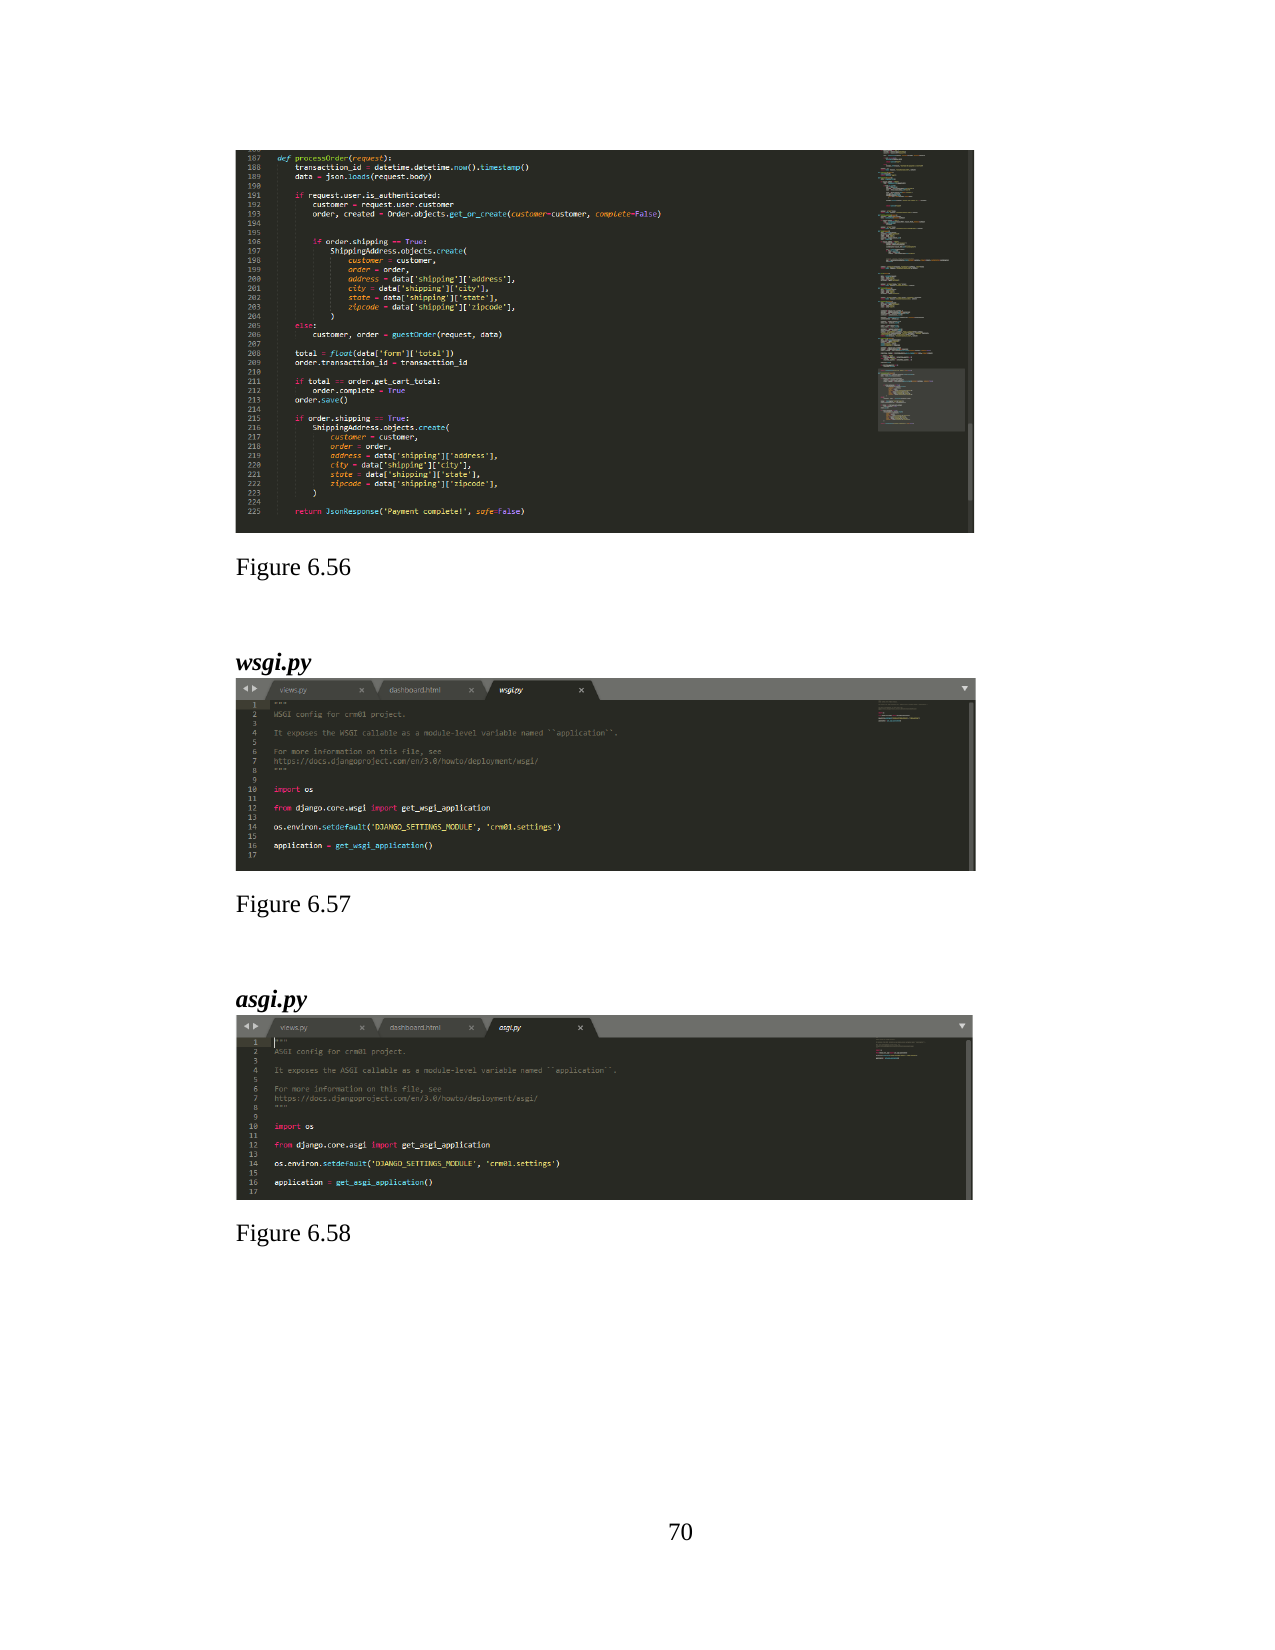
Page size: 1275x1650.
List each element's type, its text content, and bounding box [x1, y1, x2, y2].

subtitle wsgi.py [236, 647, 1125, 676]
text Figure 6.56 [236, 552, 1125, 581]
picture [235, 678, 976, 871]
text Figure 6.58 [236, 1218, 1125, 1247]
picture [235, 1015, 973, 1200]
text Figure 6.57 [236, 889, 1125, 918]
subtitle asgi.py [236, 984, 1125, 1013]
picture [235, 150, 975, 533]
